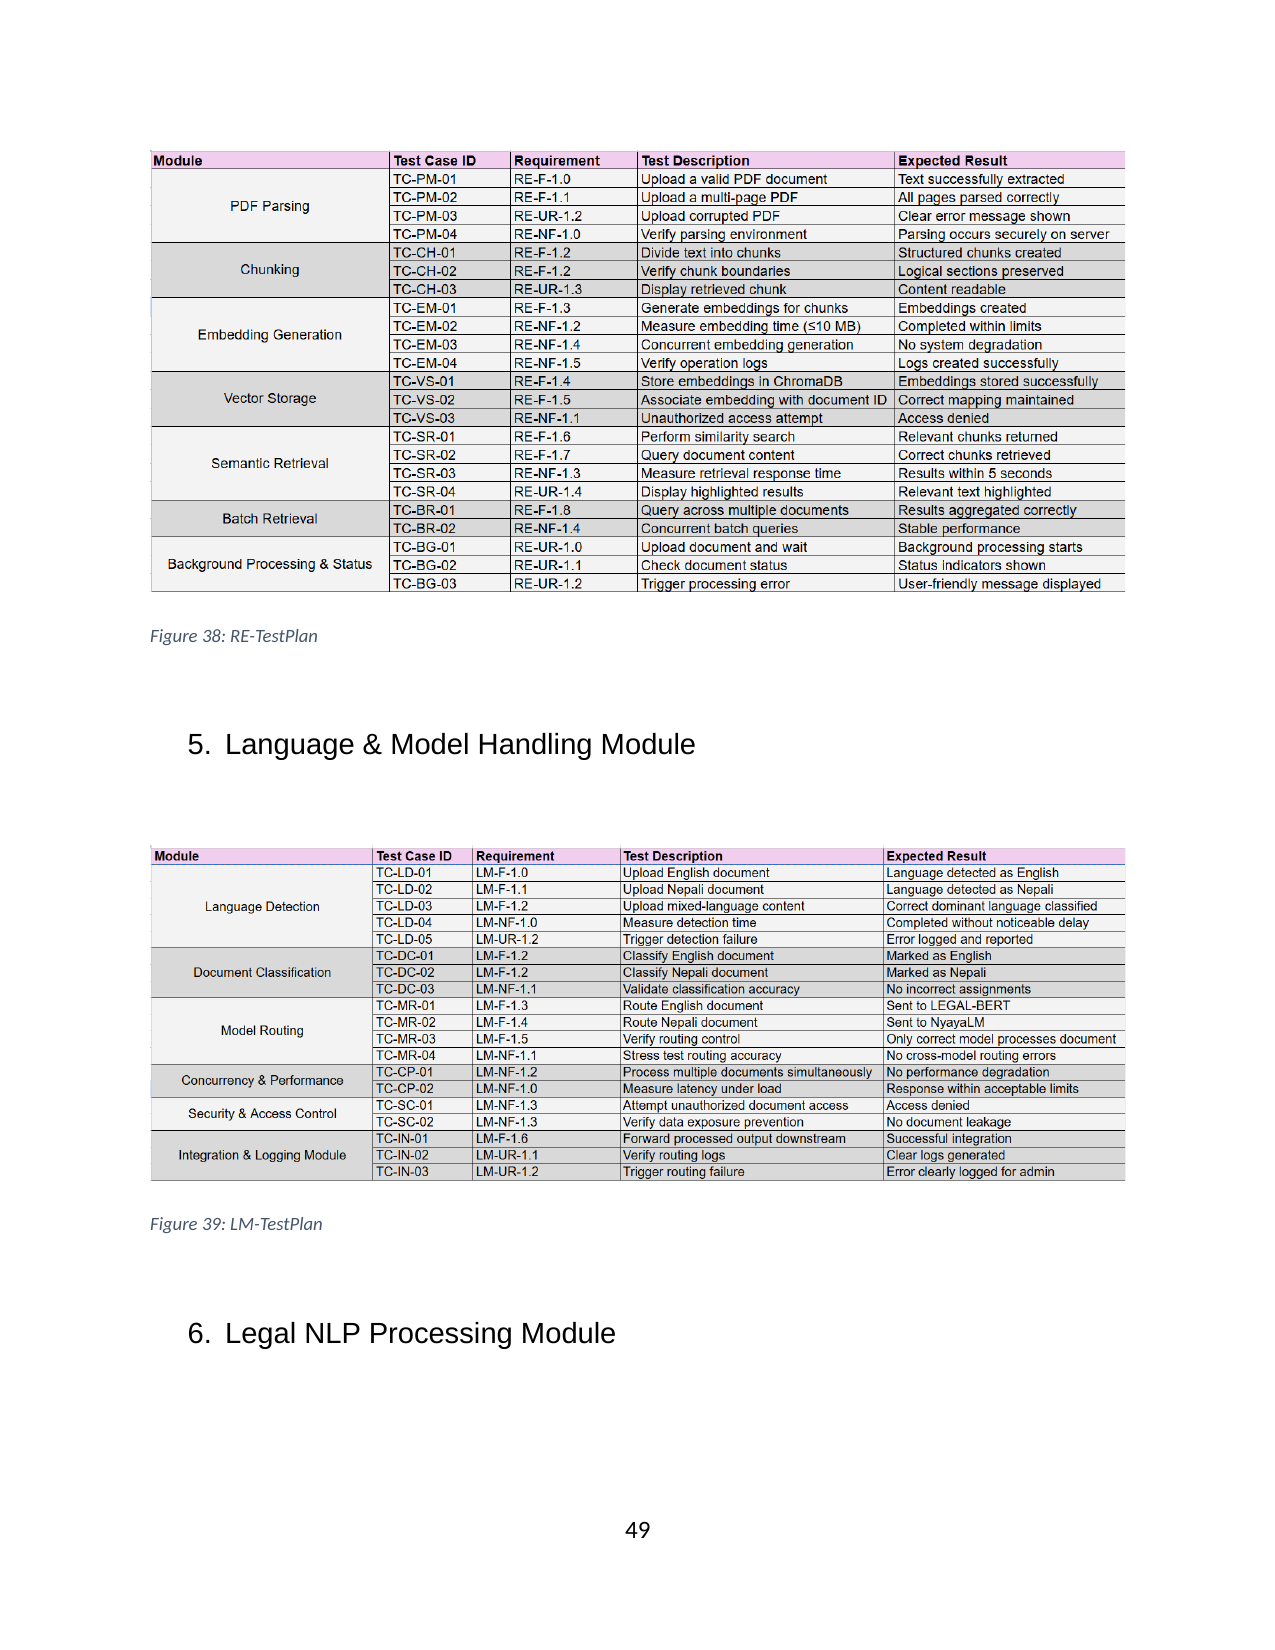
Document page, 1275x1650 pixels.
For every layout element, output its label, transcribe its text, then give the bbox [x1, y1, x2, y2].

picture [150, 845, 1125, 1181]
picture [150, 150, 1125, 592]
text Figure 39: LM-TestPlan [150, 1212, 1125, 1235]
text Figure 38: RE-TestPlan [150, 624, 1125, 647]
subtitle Language & Model Handling Module [187, 727, 1125, 761]
subtitle Legal NLP Processing Module [187, 1316, 1125, 1349]
